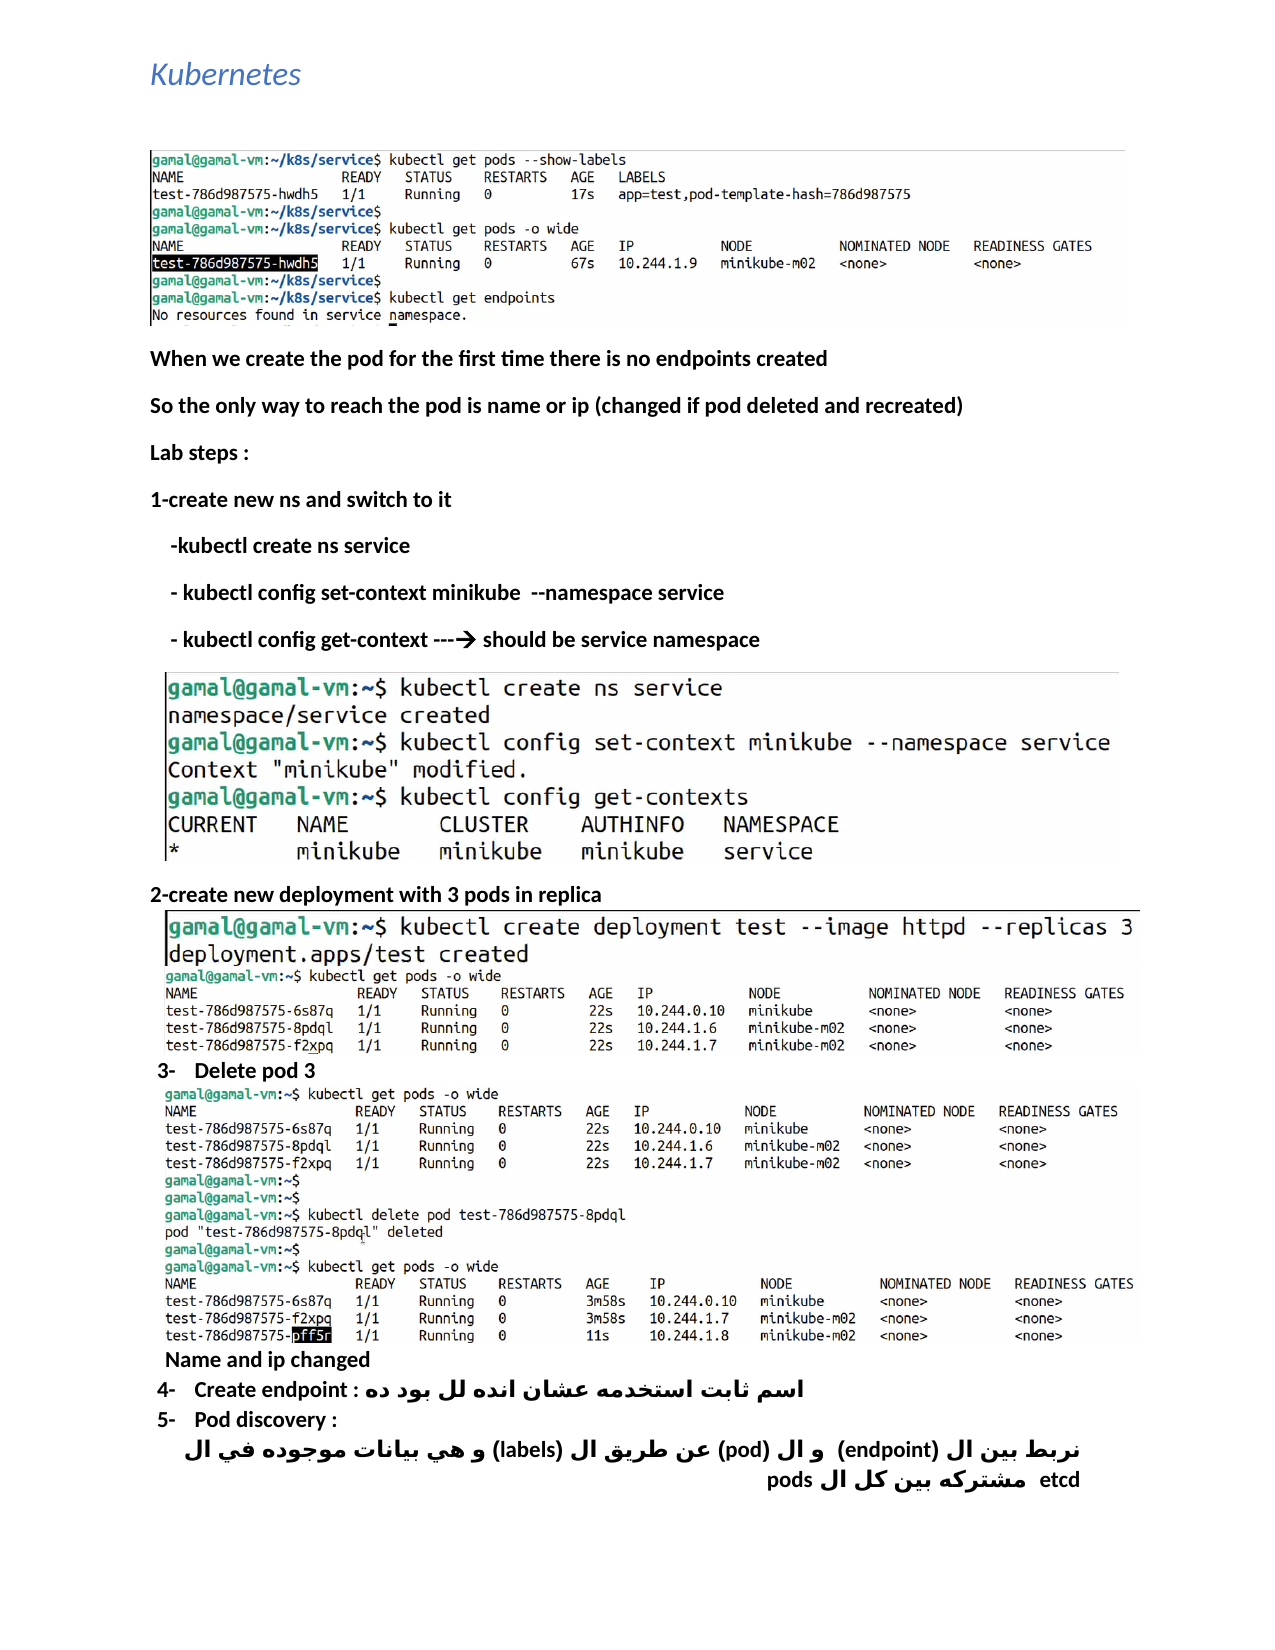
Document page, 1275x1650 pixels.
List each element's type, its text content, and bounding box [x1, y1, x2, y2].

list 2-create new deployment with 3 pods in replica [150, 880, 1125, 908]
text Lab steps : [150, 438, 1125, 466]
list نربط بين ال (endpoint) و ال (pod) عن طريق ال (labels) و هي بيانات موجوده في ال etcd مشتركه بين كل ال pods [150, 1435, 1081, 1494]
text -kubectl create ns service [150, 532, 1125, 560]
text - kubectl config get-context --- should be service namespace [150, 625, 1125, 653]
list Name and ip changed [165, 1345, 1125, 1373]
list Delete pod 3 [157, 1056, 1125, 1084]
picture [164, 967, 1140, 1054]
picture [150, 150, 1125, 326]
text - kubectl config set-context minikube --namespace service [150, 578, 1125, 607]
picture [164, 672, 1120, 861]
text So the only way to reach the pod is name or ip (changed if pod deleted and recreated) [150, 391, 1125, 419]
picture [164, 910, 1140, 966]
text When we create the pod for the first time there is no endpoints created [150, 344, 1125, 372]
list Pod discovery : [157, 1405, 1125, 1433]
text 1-create new ns and switch to it [150, 485, 1125, 513]
list Create endpoint : اسم ثابت استخدمه عشان انده لل بود ده [157, 1375, 1125, 1403]
picture [164, 1086, 1140, 1343]
